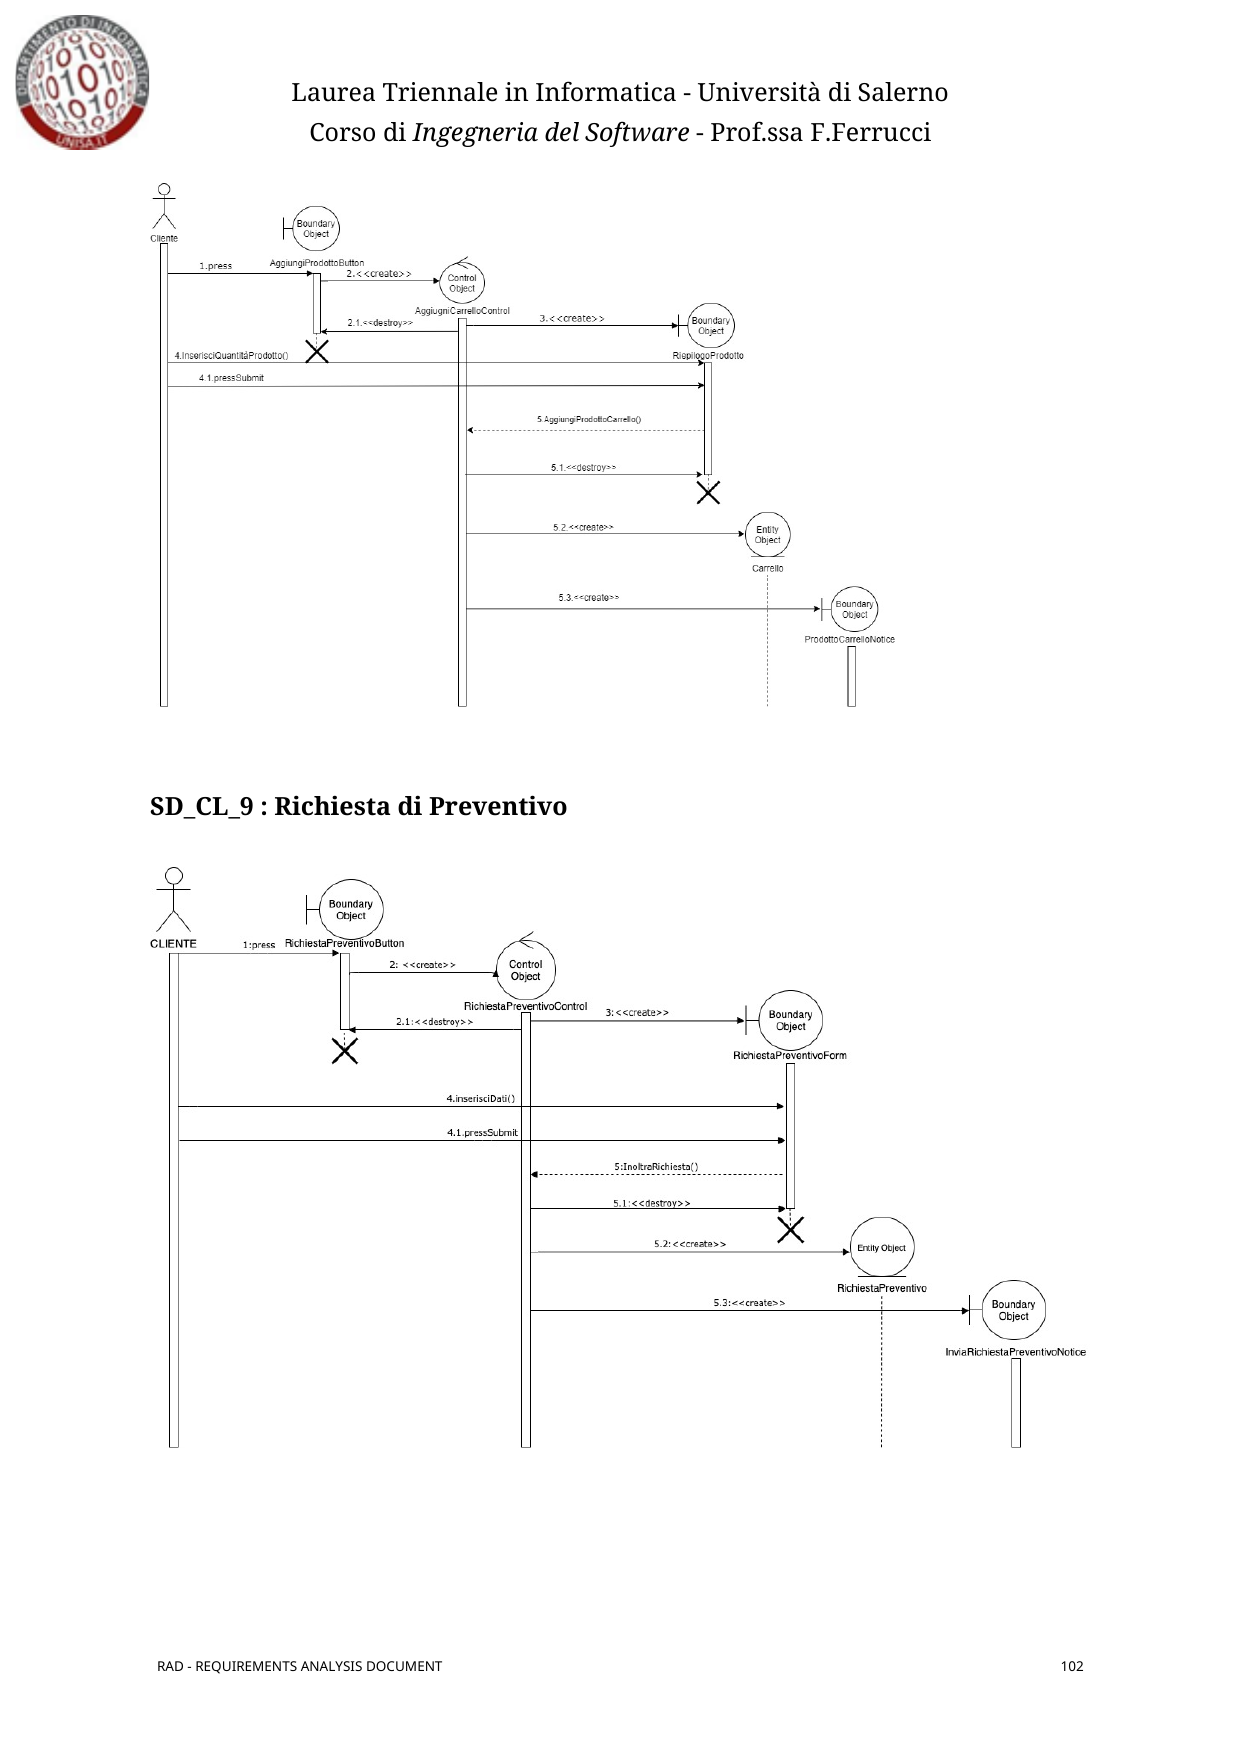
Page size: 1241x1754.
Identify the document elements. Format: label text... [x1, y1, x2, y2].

picture [150, 183, 902, 707]
text SD_CL_9 : Richiesta di Preventivo [150, 789, 1090, 823]
picture [15, 15, 150, 150]
picture [150, 867, 1091, 1448]
